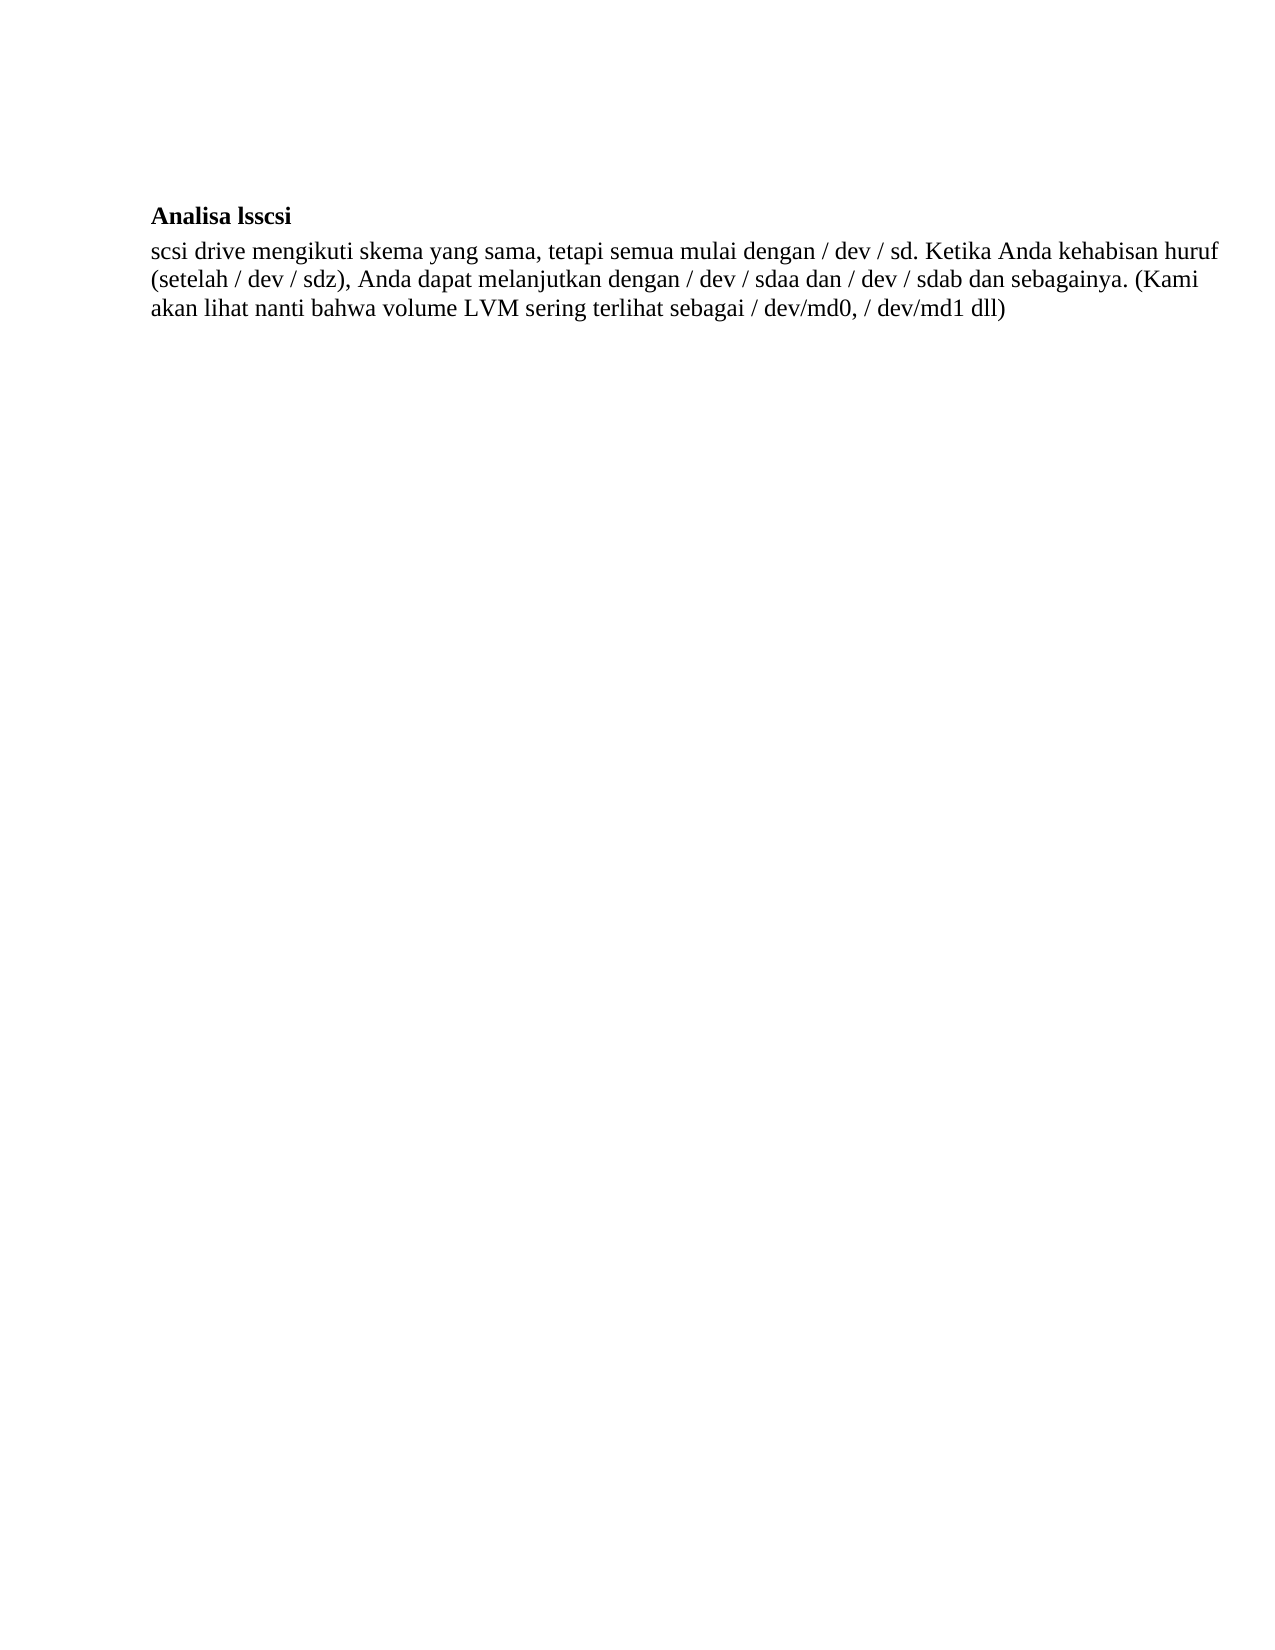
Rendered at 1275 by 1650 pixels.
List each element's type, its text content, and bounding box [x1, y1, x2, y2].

subtitle Analisa lsscsi [151, 201, 1235, 229]
text scsi drive mengikuti skema yang sama, tetapi semua mulai dengan / dev / sd. Ketika Anda kehabisan huruf (setelah / dev / sdz), Anda dapat melanjutkan dengan / dev / sdaa dan / dev / sdab dan sebagainya. (Kami akan lihat nanti bahwa volume LVM sering terlihat sebagai / dev/md0, / dev/md1 dll) [151, 236, 1235, 322]
